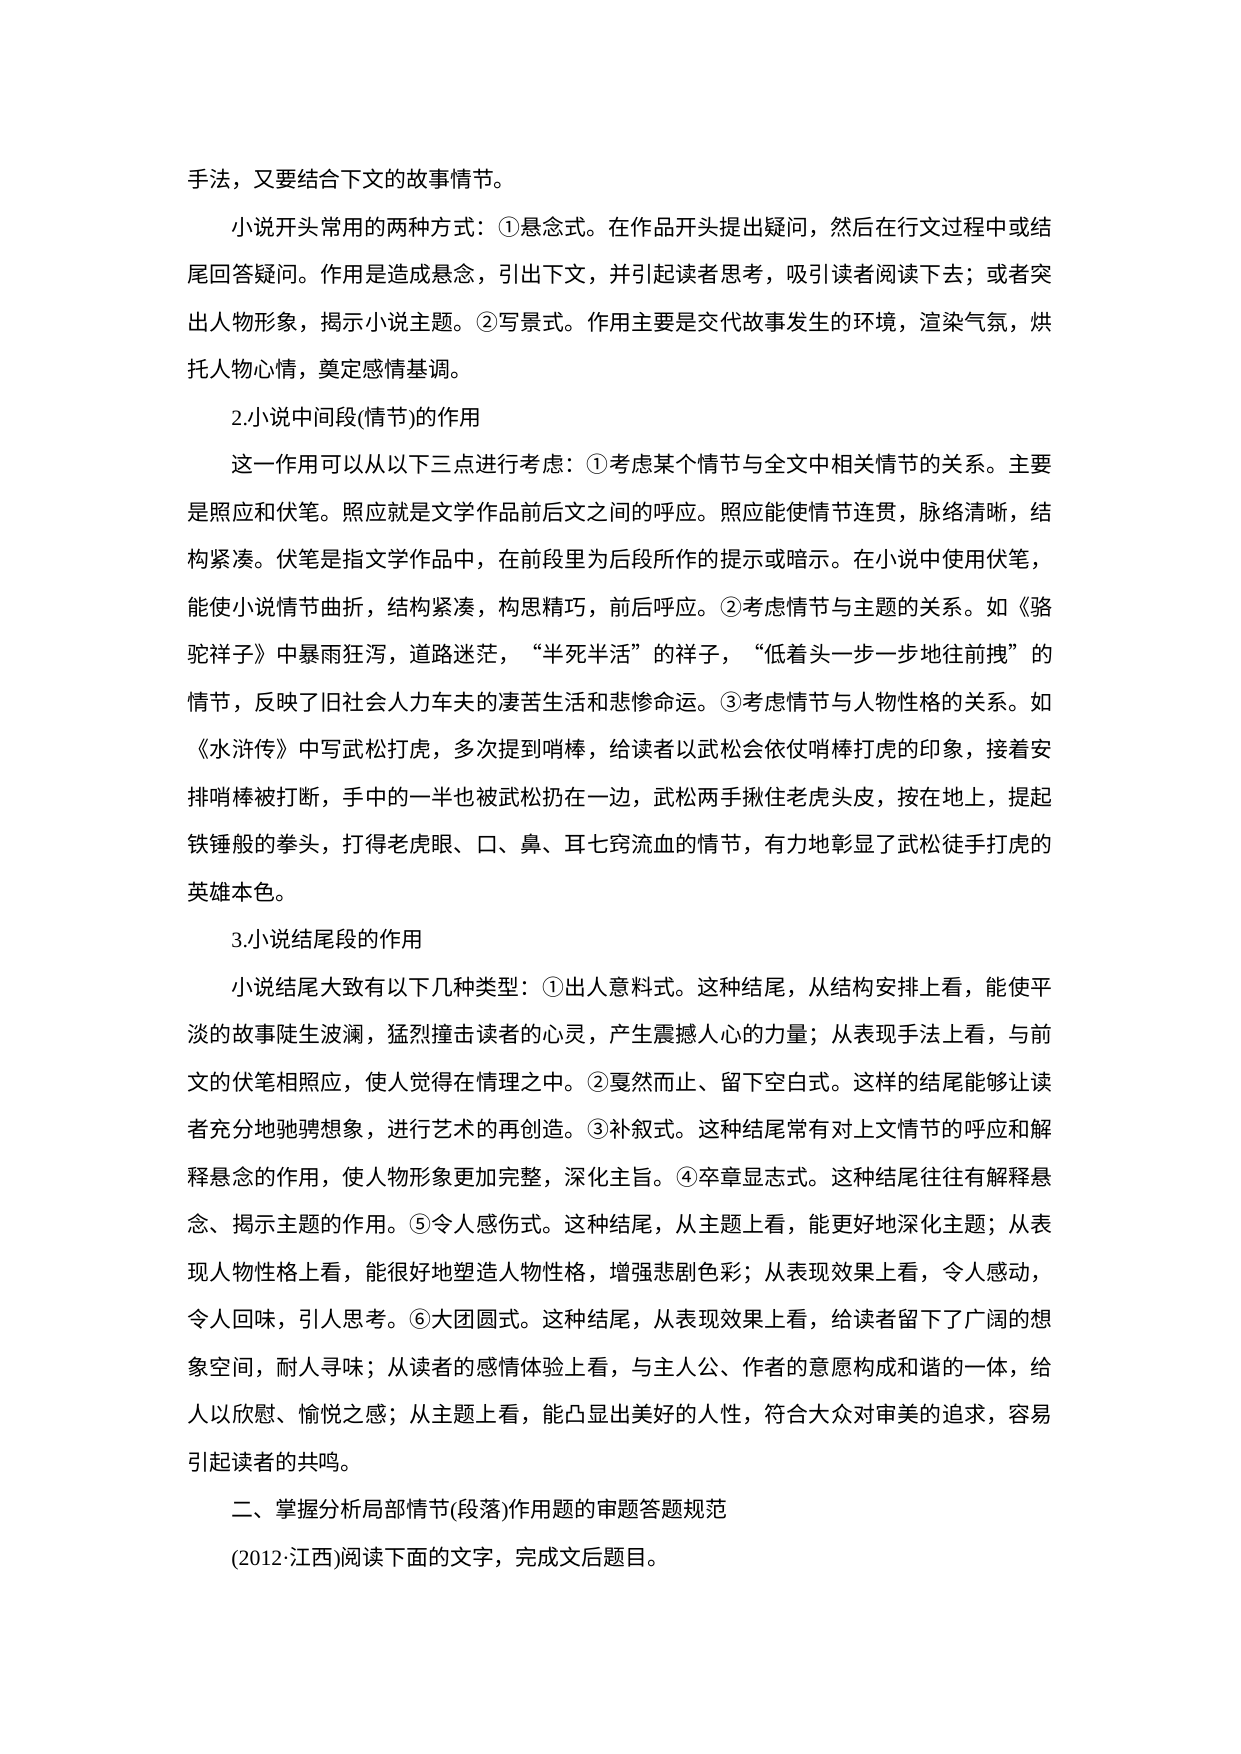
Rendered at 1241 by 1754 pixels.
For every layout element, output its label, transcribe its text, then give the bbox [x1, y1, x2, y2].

text 小说结尾大致有以下几种类型：①出人意料式。这种结尾，从结构安排上看，能使平淡的故事陡生波澜，猛烈撞击读者的心灵，产生震撼人心的力量；从表现手法上看，与前文的伏笔相照应，使人觉得在情理之中。②戛然而止、留下空白式。这样的结尾能够让读者充分地驰骋想象，进行艺术的再创造。③补叙式。这种结尾常有对上文情节的呼应和解释悬念的作用，使人物形象更加完整，深化主旨。④卒章显志式。这种结尾往往有解释悬念、揭示主题的作用。⑤令人感伤式。这种结尾，从主题上看，能更好地深化主题；从表现人物性格上看，能很好地塑造人物性格，增强悲剧色彩；从表现效果上看，令人感动，令人回味，引人思考。⑥大团圆式。这种结尾，从表现效果上看，给读者留下了广阔的想象空间，耐人寻味；从读者的感情体验上看，与主人公、作者的意愿构成和谐的一体，给人以欣慰、愉悦之感；从主题上看，能凸显出美好的人性，符合大众对审美的追求，容易引起读者的共鸣。 [187, 969, 1053, 1476]
text 3.小说结尾段的作用 [187, 922, 1053, 954]
text (2012·江西)阅读下面的文字，完成文后题目。 [187, 1539, 1053, 1571]
text 小说开头常用的两种方式：①悬念式。在作品开头提出疑问，然后在行文过程中或结尾回答疑问。作用是造成悬念，引出下文，并引起读者思考，吸引读者阅读下去；或者突出人物形象，揭示小说主题。②写景式。作用主要是交代故事发生的环境，渲染气氛，烘托人物心情，奠定感情基调。 [187, 209, 1053, 384]
text 这一作用可以从以下三点进行考虑：①考虑某个情节与全文中相关情节的关系。主要是照应和伏笔。照应就是文学作品前后文之间的呼应。照应能使情节连贯，脉络清晰，结构紧凑。伏笔是指文学作品中，在前段里为后段所作的提示或暗示。在小说中使用伏笔，能使小说情节曲折，结构紧凑，构思精巧，前后呼应。②考虑情节与主题的关系。如《骆驼祥子》中暴雨狂泻，道路迷茫，“半死半活”的祥子，“低着头一步一步地往前拽”的情节，反映了旧社会人力车夫的凄苦生活和悲惨命运。③考虑情节与人物性格的关系。如《水浒传》中写武松打虎，多次提到哨棒，给读者以武松会依仗哨棒打虎的印象，接着安排哨棒被打断，手中的一半也被武松扔在一边，武松两手揪住老虎头皮，按在地上，提起铁锤般的拳头，打得老虎眼、口、鼻、耳七窍流血的情节，有力地彰显了武松徒手打虎的英雄本色。 [187, 447, 1053, 906]
text 2.小说中间段(情节)的作用 [187, 399, 1053, 431]
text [187, 162, 1053, 194]
text 二、掌握分析局部情节(段落)作用题的审题答题规范 [187, 1492, 1053, 1524]
